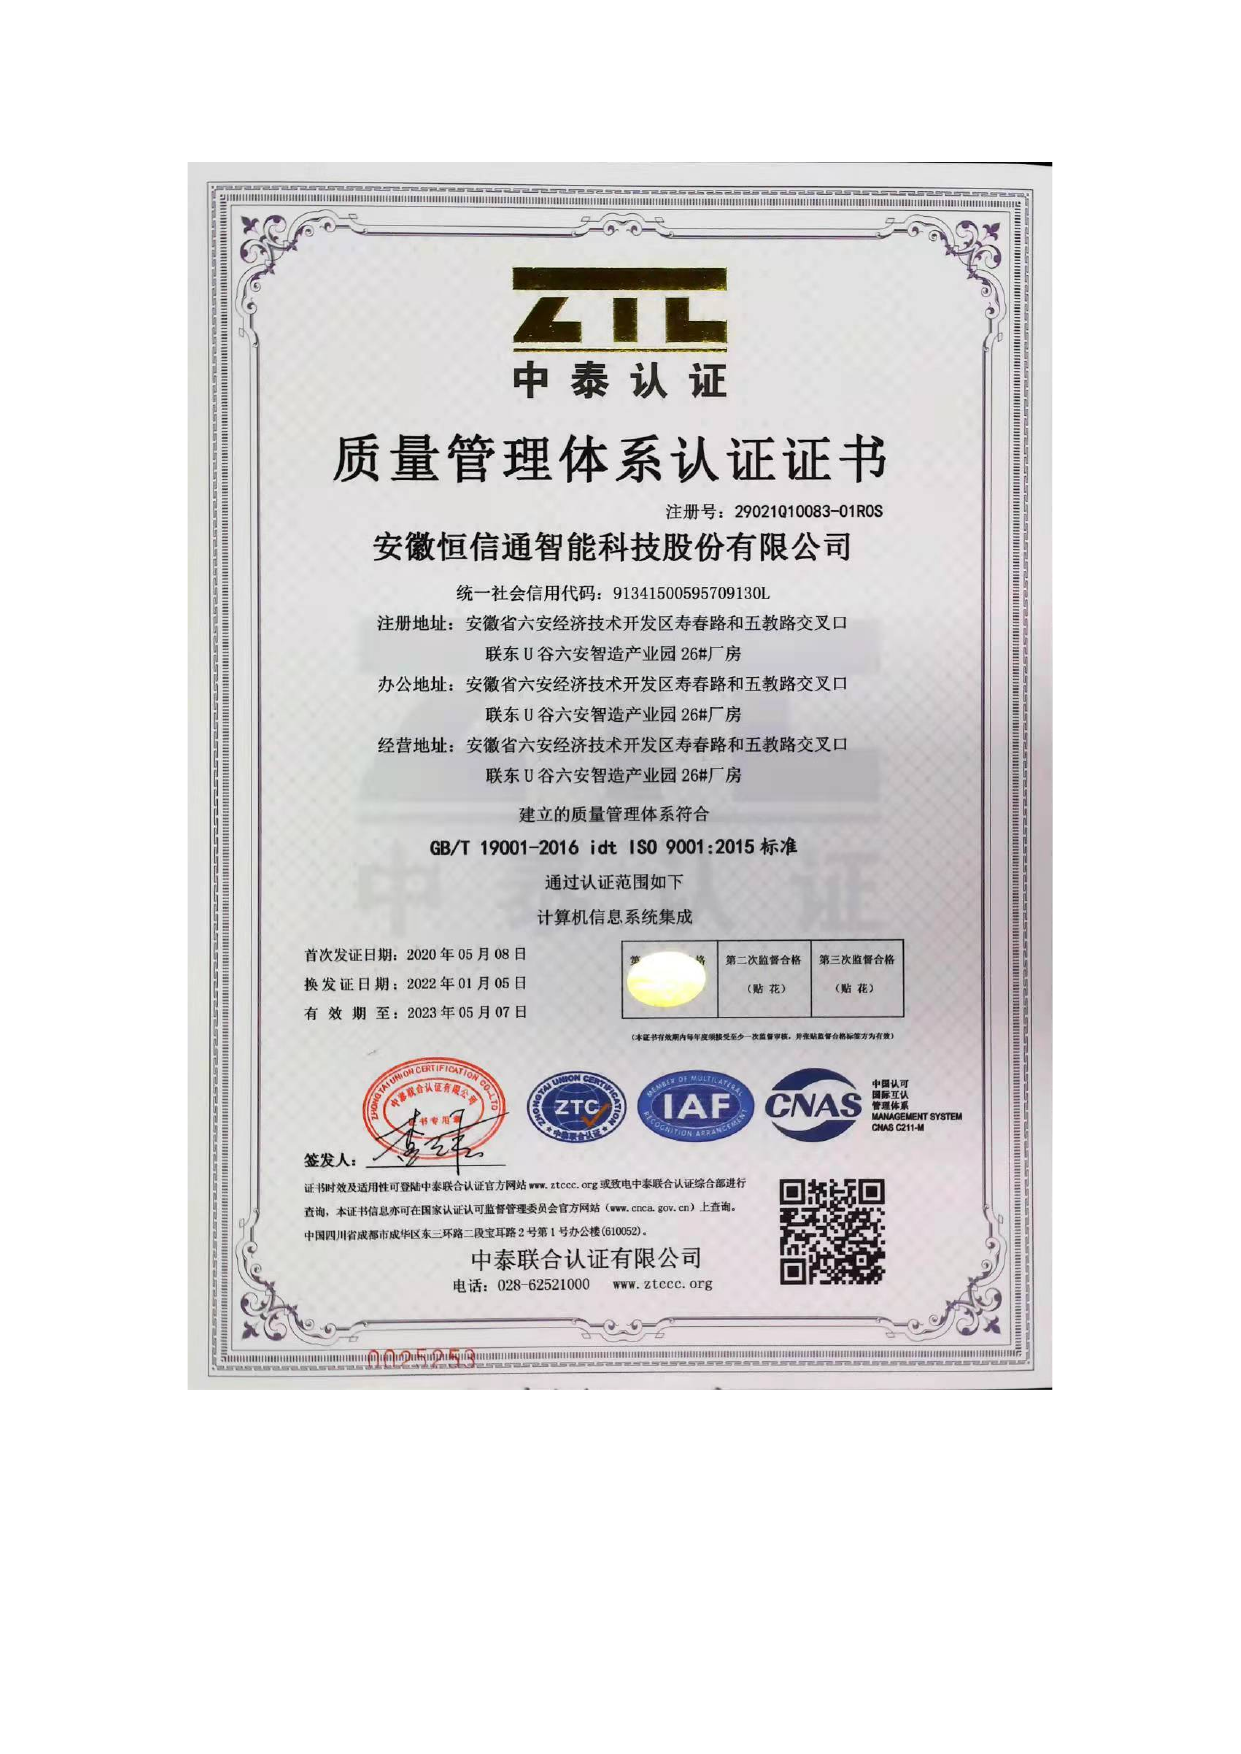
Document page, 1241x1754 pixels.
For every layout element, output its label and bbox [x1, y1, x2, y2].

picture [187, 162, 1053, 1390]
